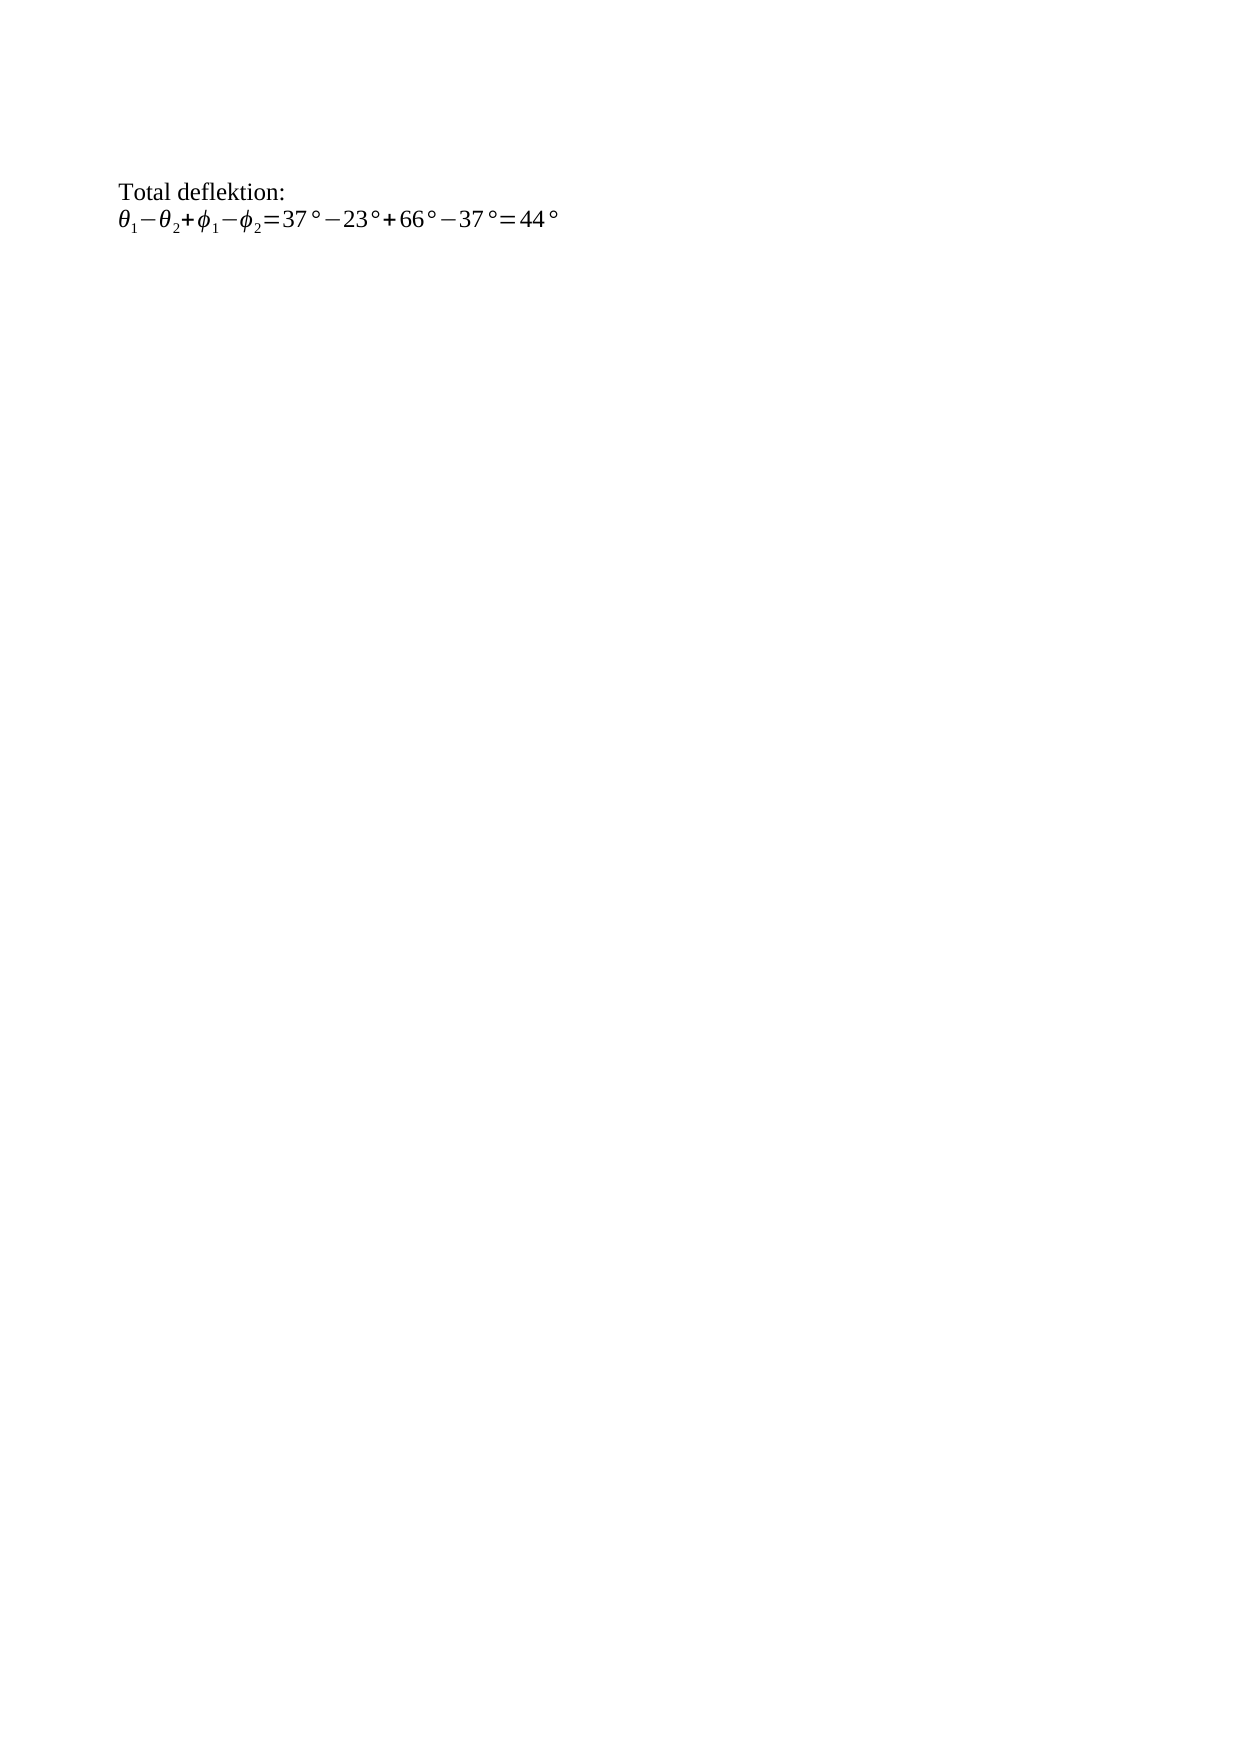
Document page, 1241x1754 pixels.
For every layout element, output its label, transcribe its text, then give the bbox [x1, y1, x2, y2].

text Total deflektion: [118, 177, 1122, 237]
